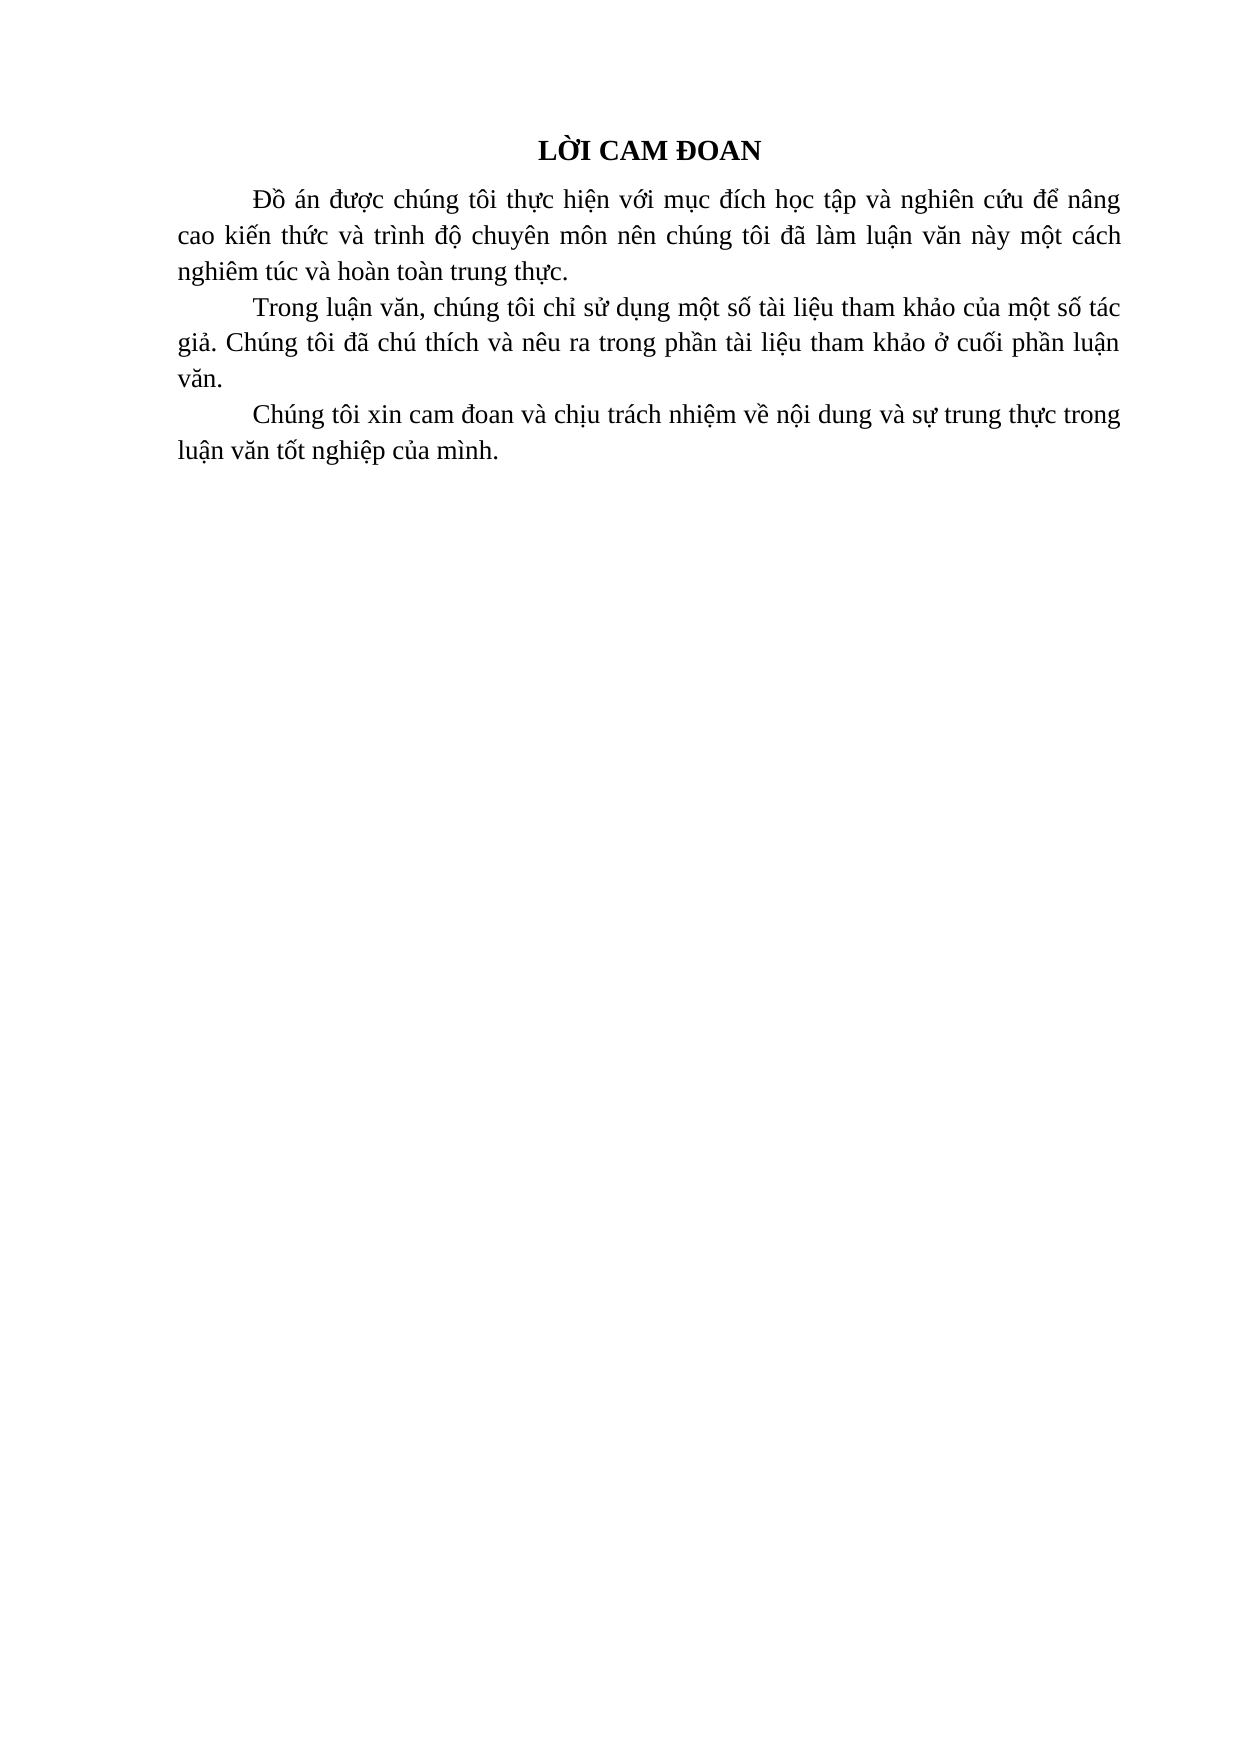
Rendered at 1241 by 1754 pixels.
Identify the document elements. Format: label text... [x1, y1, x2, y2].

text Trong luận văn, chúng tôi chỉ sử dụng một số tài liệu tham khảo của một số tác giả. Chúng tôi đã chú thích và nêu ra trong phần tài liệu tham khảo ở cuối phần luận văn. [177, 291, 1122, 393]
title LỜI CAM ĐOAN [177, 133, 1122, 166]
text Chúng tôi xin cam đoan và chịu trách nhiệm về nội dung và sự trung thực trong luận văn tốt nghiệp của mình. [177, 398, 1122, 465]
text Đồ án được chúng tôi thực hiện với mục đích học tập và nghiên cứu để nâng cao kiến thức và trình độ chuyên môn nên chúng tôi đã làm luận văn này một cách nghiêm túc và hoàn toàn trung thực. [177, 184, 1122, 286]
